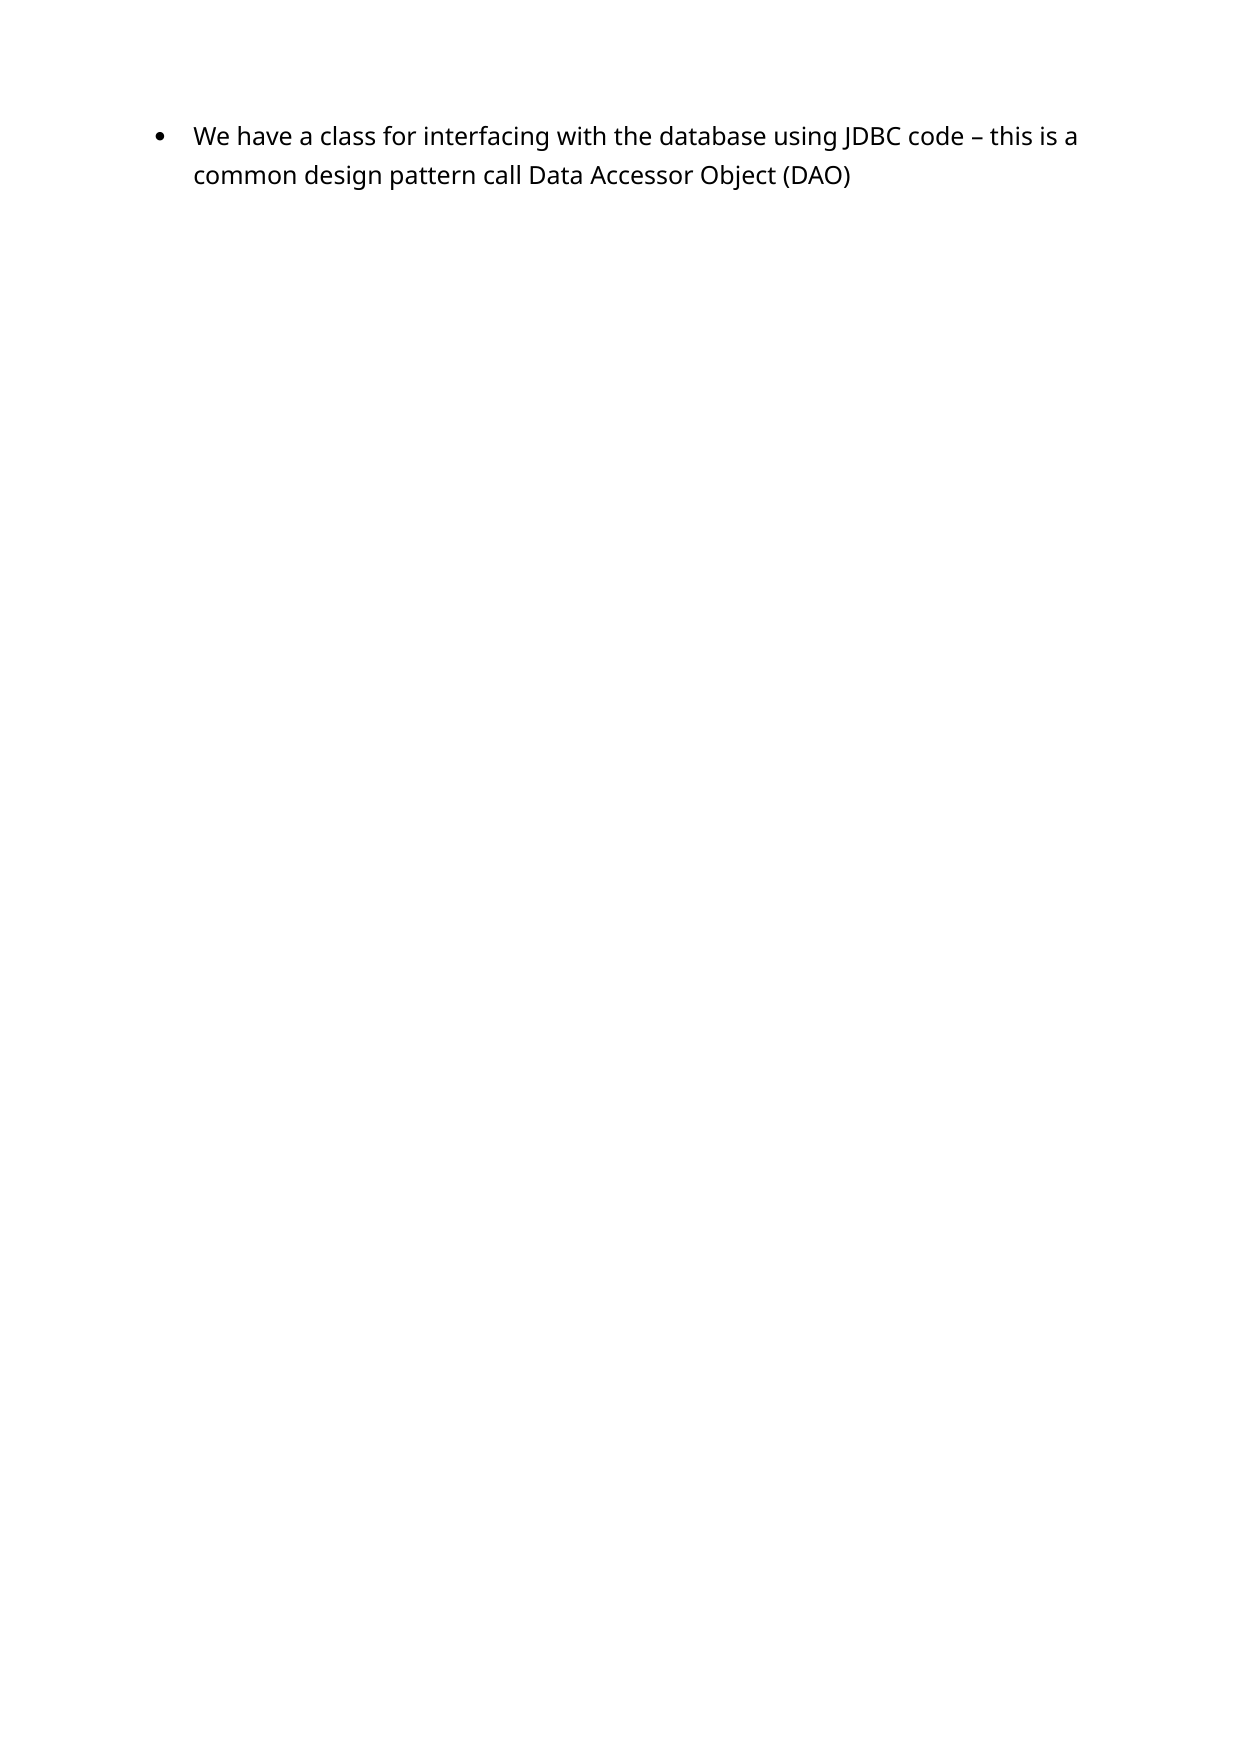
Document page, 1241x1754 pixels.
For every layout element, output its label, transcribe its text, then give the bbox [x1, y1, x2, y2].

list We have a class for interfacing with the database using JDBC code – this is a common design pattern call Data Accessor Object (DAO) [156, 118, 1122, 191]
